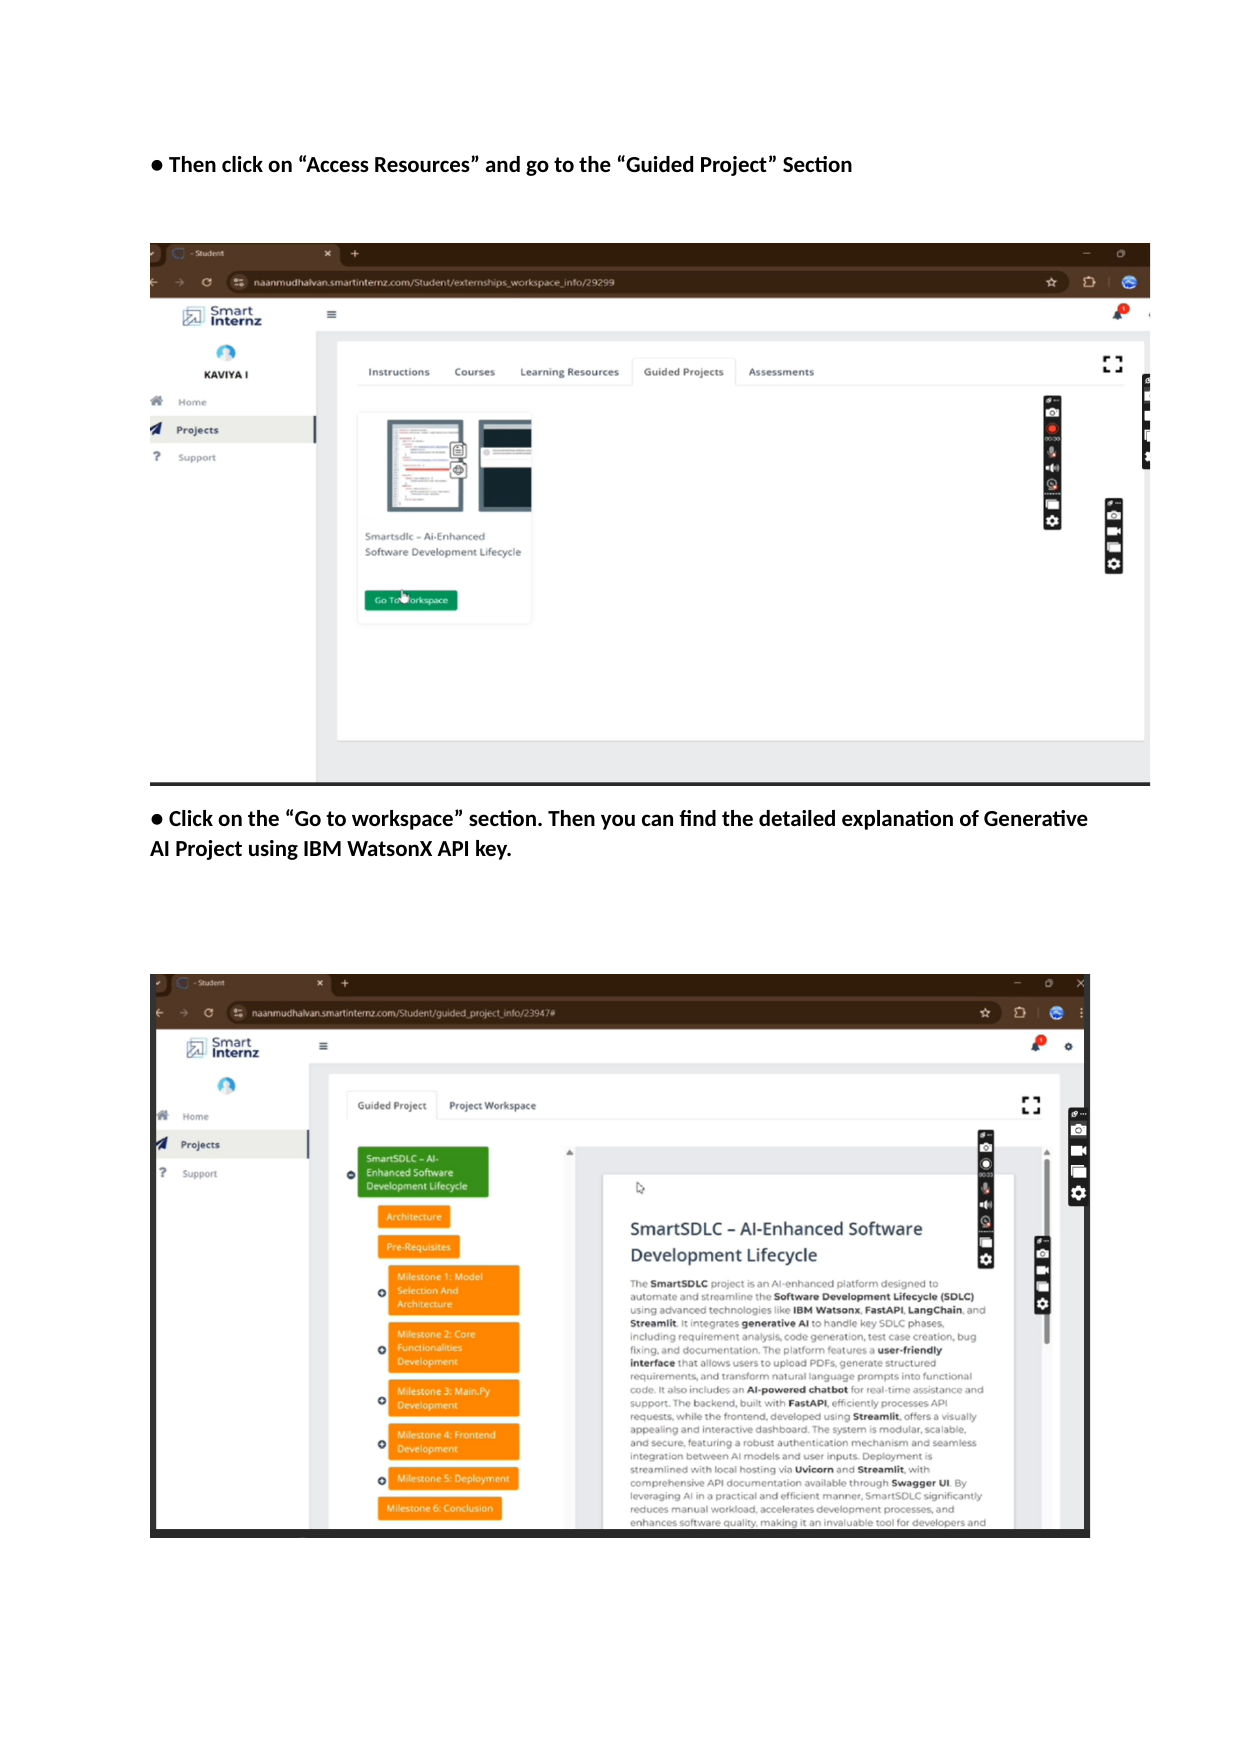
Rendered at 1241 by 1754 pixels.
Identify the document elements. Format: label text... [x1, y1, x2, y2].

picture [150, 974, 1091, 1538]
text ● Click on the “Go to workspace” section. Then you can find the detailed explanation of Generative AI Project using IBM WatsonX API key. [150, 804, 1090, 862]
text ● Then click on “Access Resources” and go to the “Guided Project” Section [150, 150, 1090, 178]
picture [150, 243, 1150, 786]
